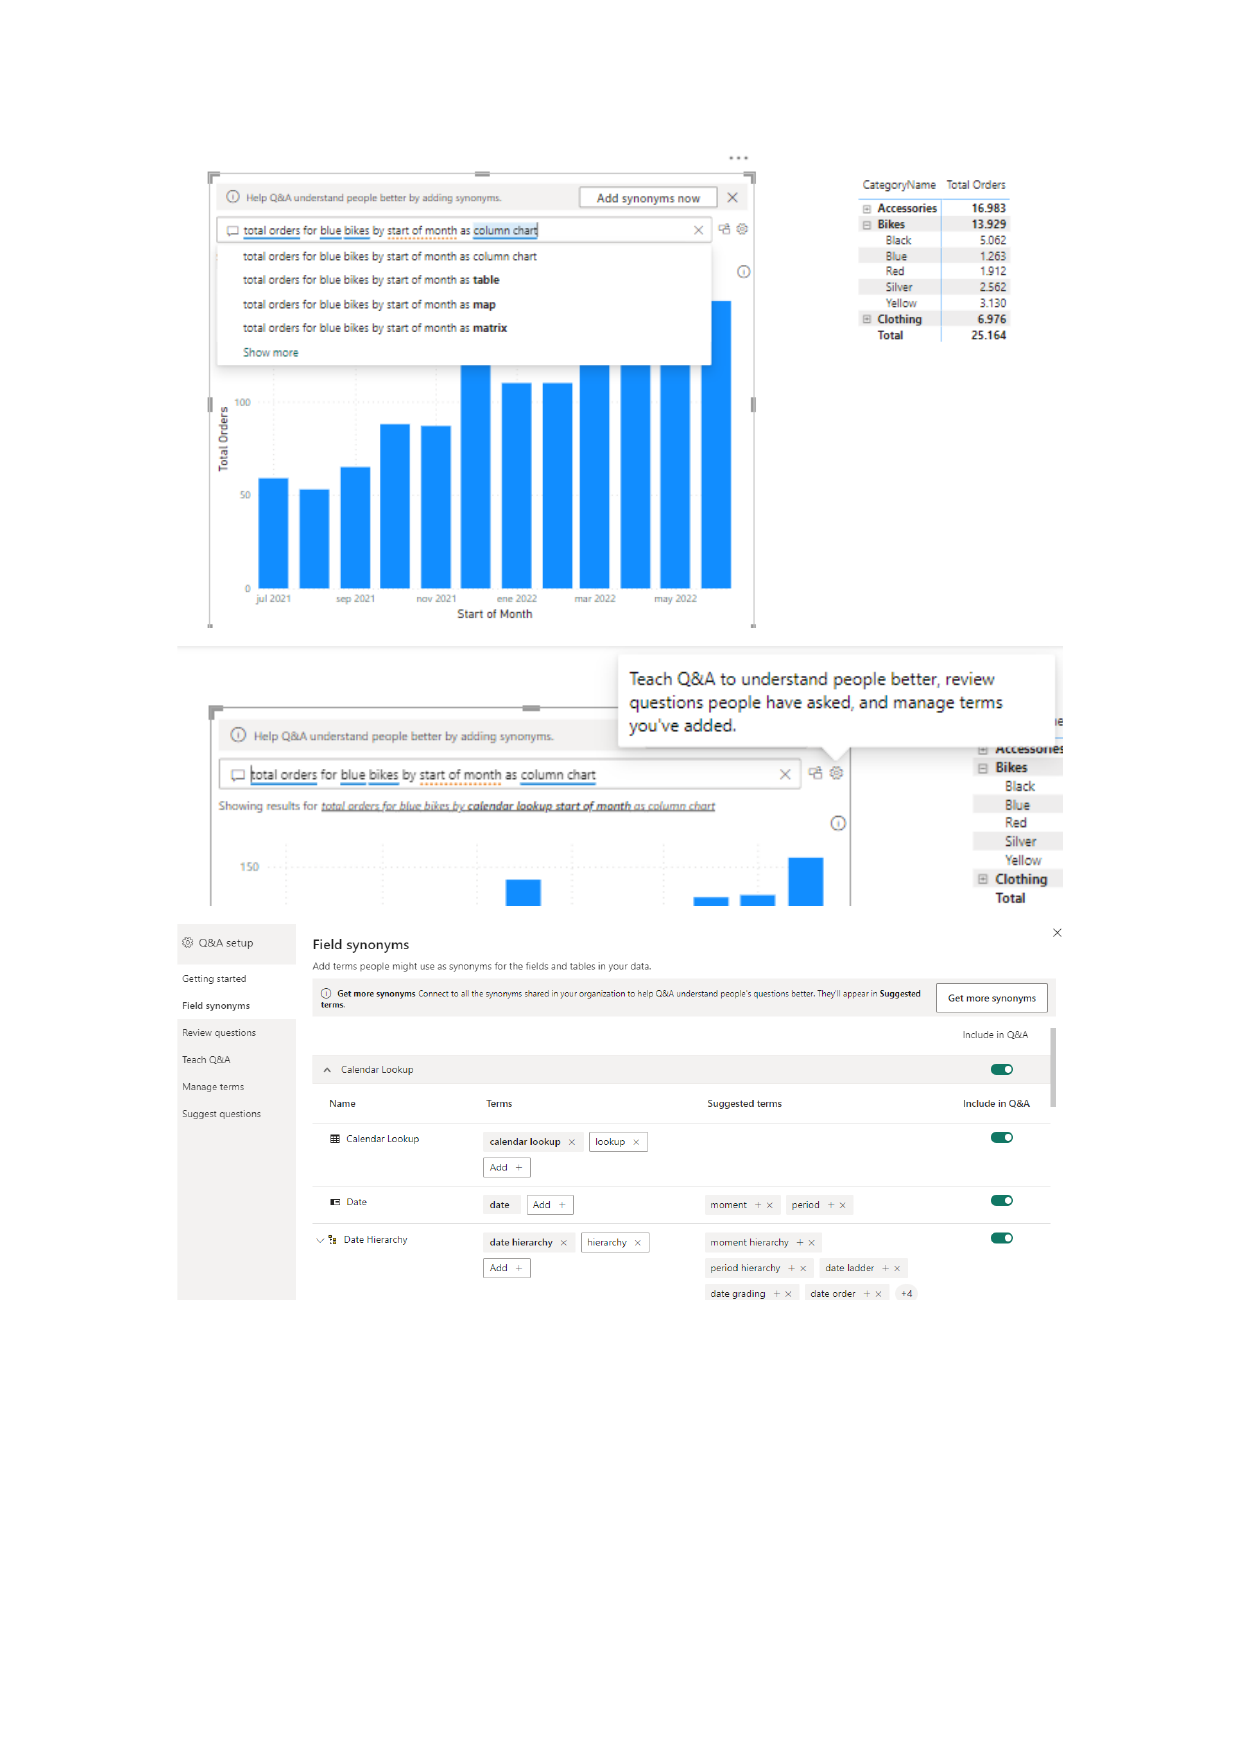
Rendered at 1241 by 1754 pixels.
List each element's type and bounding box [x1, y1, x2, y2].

picture [177, 147, 1063, 628]
picture [177, 924, 1063, 1300]
picture [177, 646, 1063, 906]
